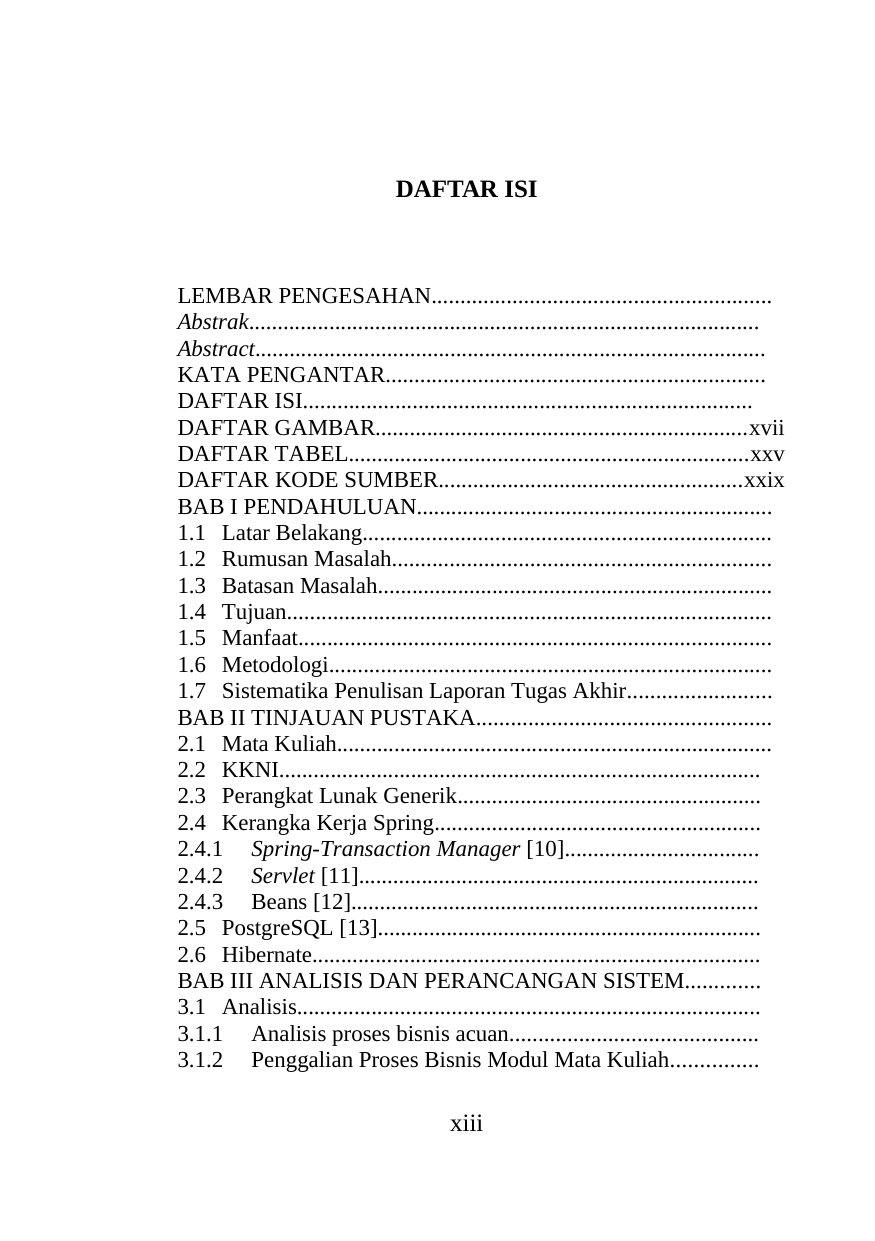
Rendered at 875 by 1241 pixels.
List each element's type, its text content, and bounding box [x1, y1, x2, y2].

subtitle DAFTAR ISI [177, 174, 756, 203]
